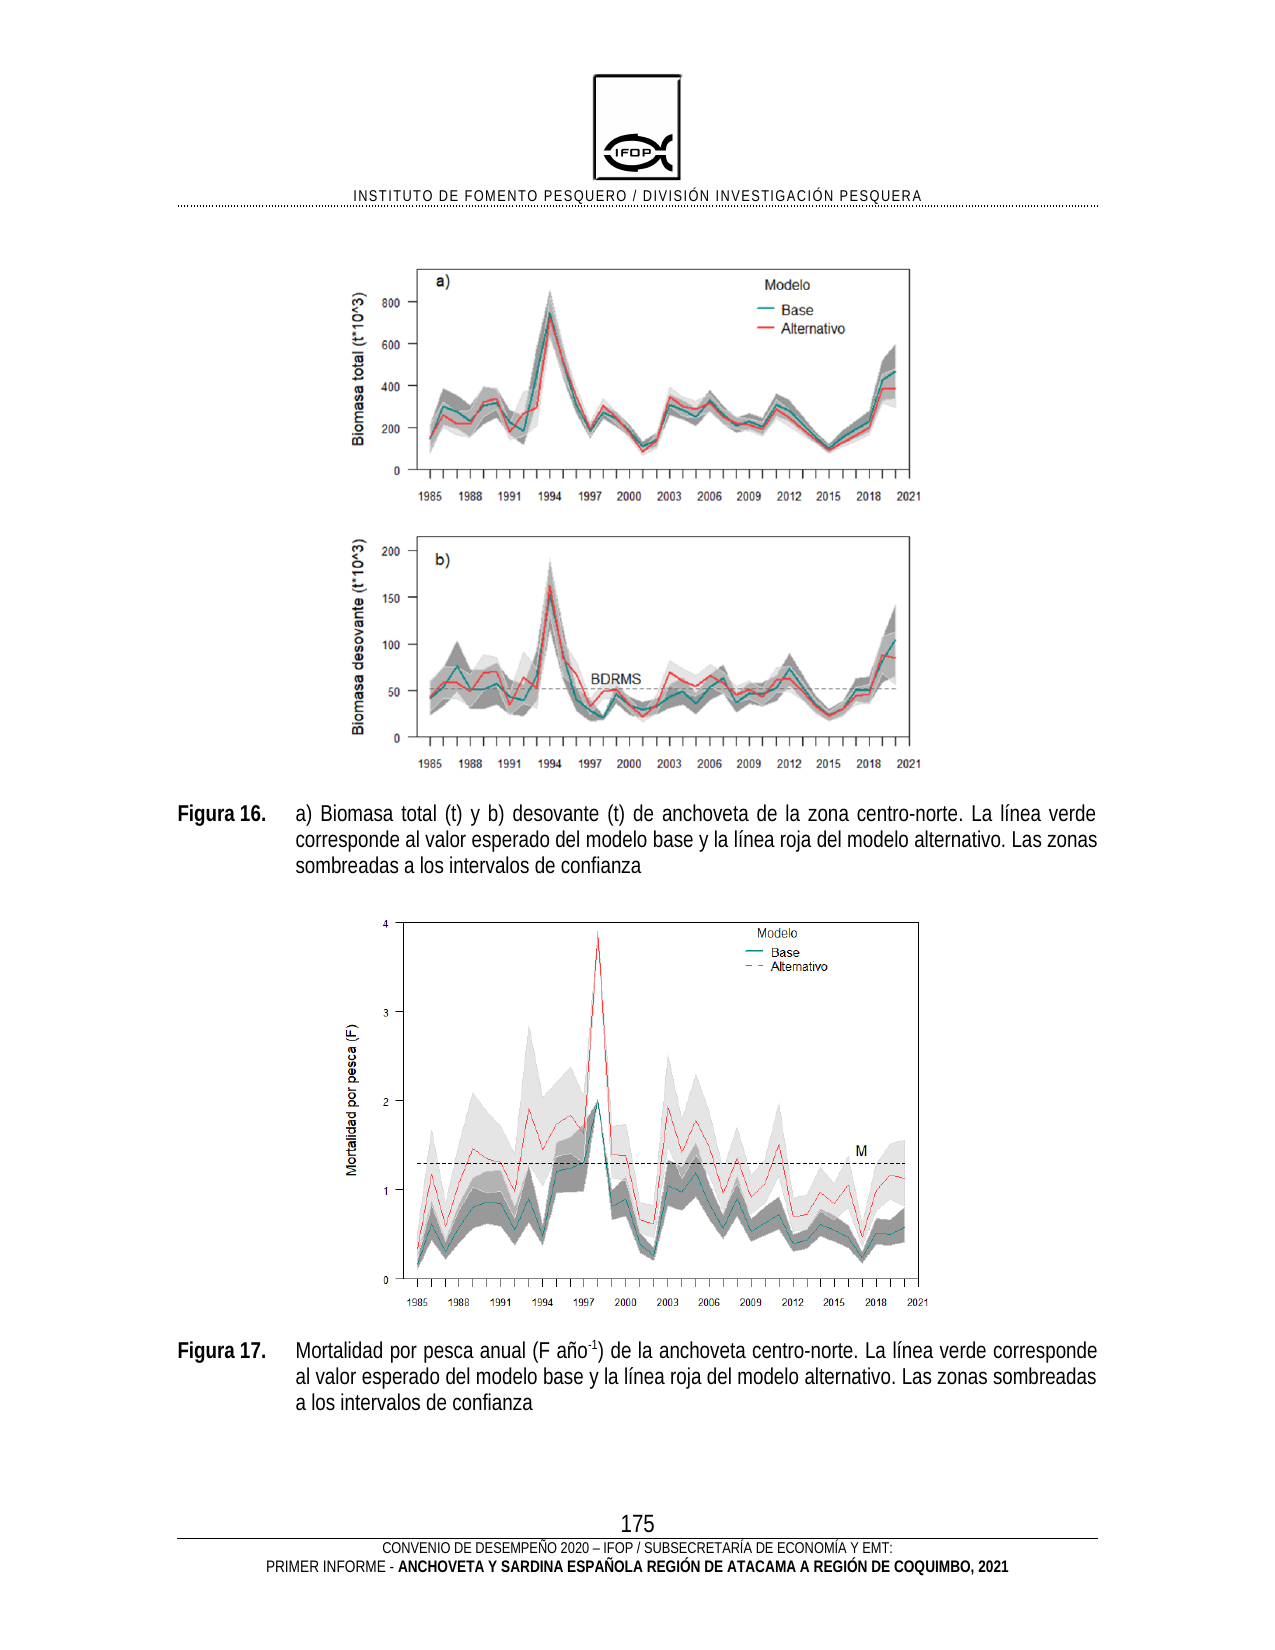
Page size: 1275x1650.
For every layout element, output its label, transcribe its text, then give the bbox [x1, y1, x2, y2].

picture [342, 245, 933, 779]
text Figura 16. a) Biomasa total (t) y b) desovante (t) de anchoveta de la zona centro-norte. La línea verde corresponde al valor esperado del modelo base y la línea roja del modelo alternativo. Las zonas sombreadas a los intervalos de confianza [177, 800, 1098, 879]
text Figura 17. Mortalidad por pesca anual (F año-1) de la anchoveta centro-norte. La línea verde corresponde al valor esperado del modelo base y la línea roja del modelo alternativo. Las zonas sombreadas a los intervalos de confianza [177, 1337, 1098, 1416]
picture [592, 73, 683, 185]
